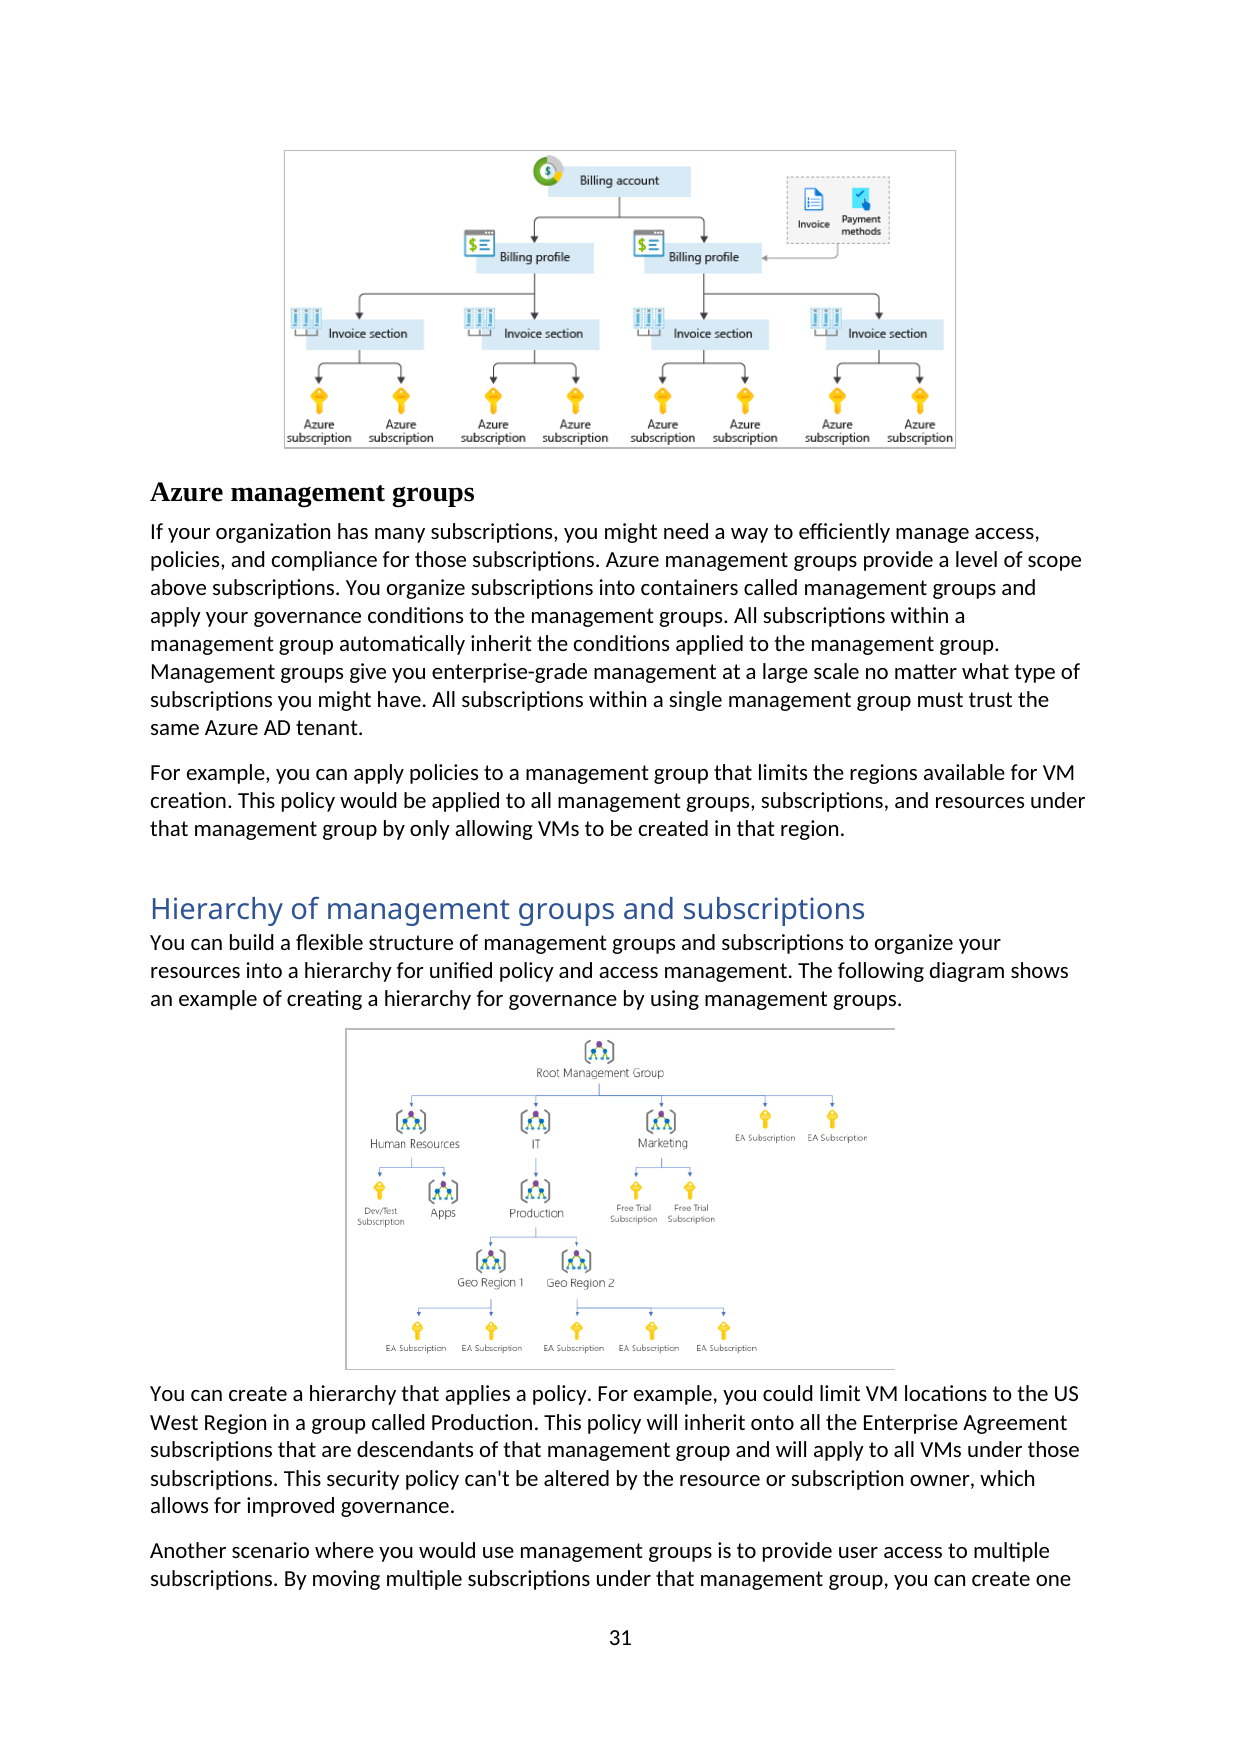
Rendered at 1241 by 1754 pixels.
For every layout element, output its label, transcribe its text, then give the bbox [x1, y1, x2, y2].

subtitle Hierarchy of management groups and subscriptions [150, 888, 1090, 928]
subtitle Azure management groups [150, 474, 1090, 507]
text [150, 1536, 1090, 1592]
text You can build a flexible structure of management groups and subscriptions to organize your resources into a hierarchy for unified policy and access management. The following diagram shows an example of creating a hierarchy for governance by using management groups. [150, 928, 1090, 1012]
text For example, you can apply policies to a management group that limits the regions available for VM creation. This policy would be applied to all management groups, subscriptions, and resources under that management group by only allowing VMs to be created in that region. [150, 758, 1090, 842]
text You can create a hierarchy that applies a policy. For example, you could limit VM locations to the US West Region in a group called Production. This policy will inherit onto all the Enterprise Agreement subscriptions that are descendants of that management group and will apply to all VMs under those subscriptions. This security policy can't be altered by the resource or subscription owner, which allows for improved governance. [150, 1379, 1090, 1520]
picture [345, 1028, 895, 1370]
text If your organization has many subscriptions, you might need a way to efficiently manage access, policies, and compliance for those subscriptions. Azure management groups provide a level of scope above subscriptions. You organize subscriptions into containers called management groups and apply your governance conditions to the management groups. All subscriptions within a management group automatically inherit the conditions applied to the management group. Management groups give you enterprise-grade management at a large scale no matter what type of subscriptions you might have. All subscriptions within a single management group must trust the same Azure AD tenant. [150, 517, 1090, 742]
picture [283, 150, 957, 449]
